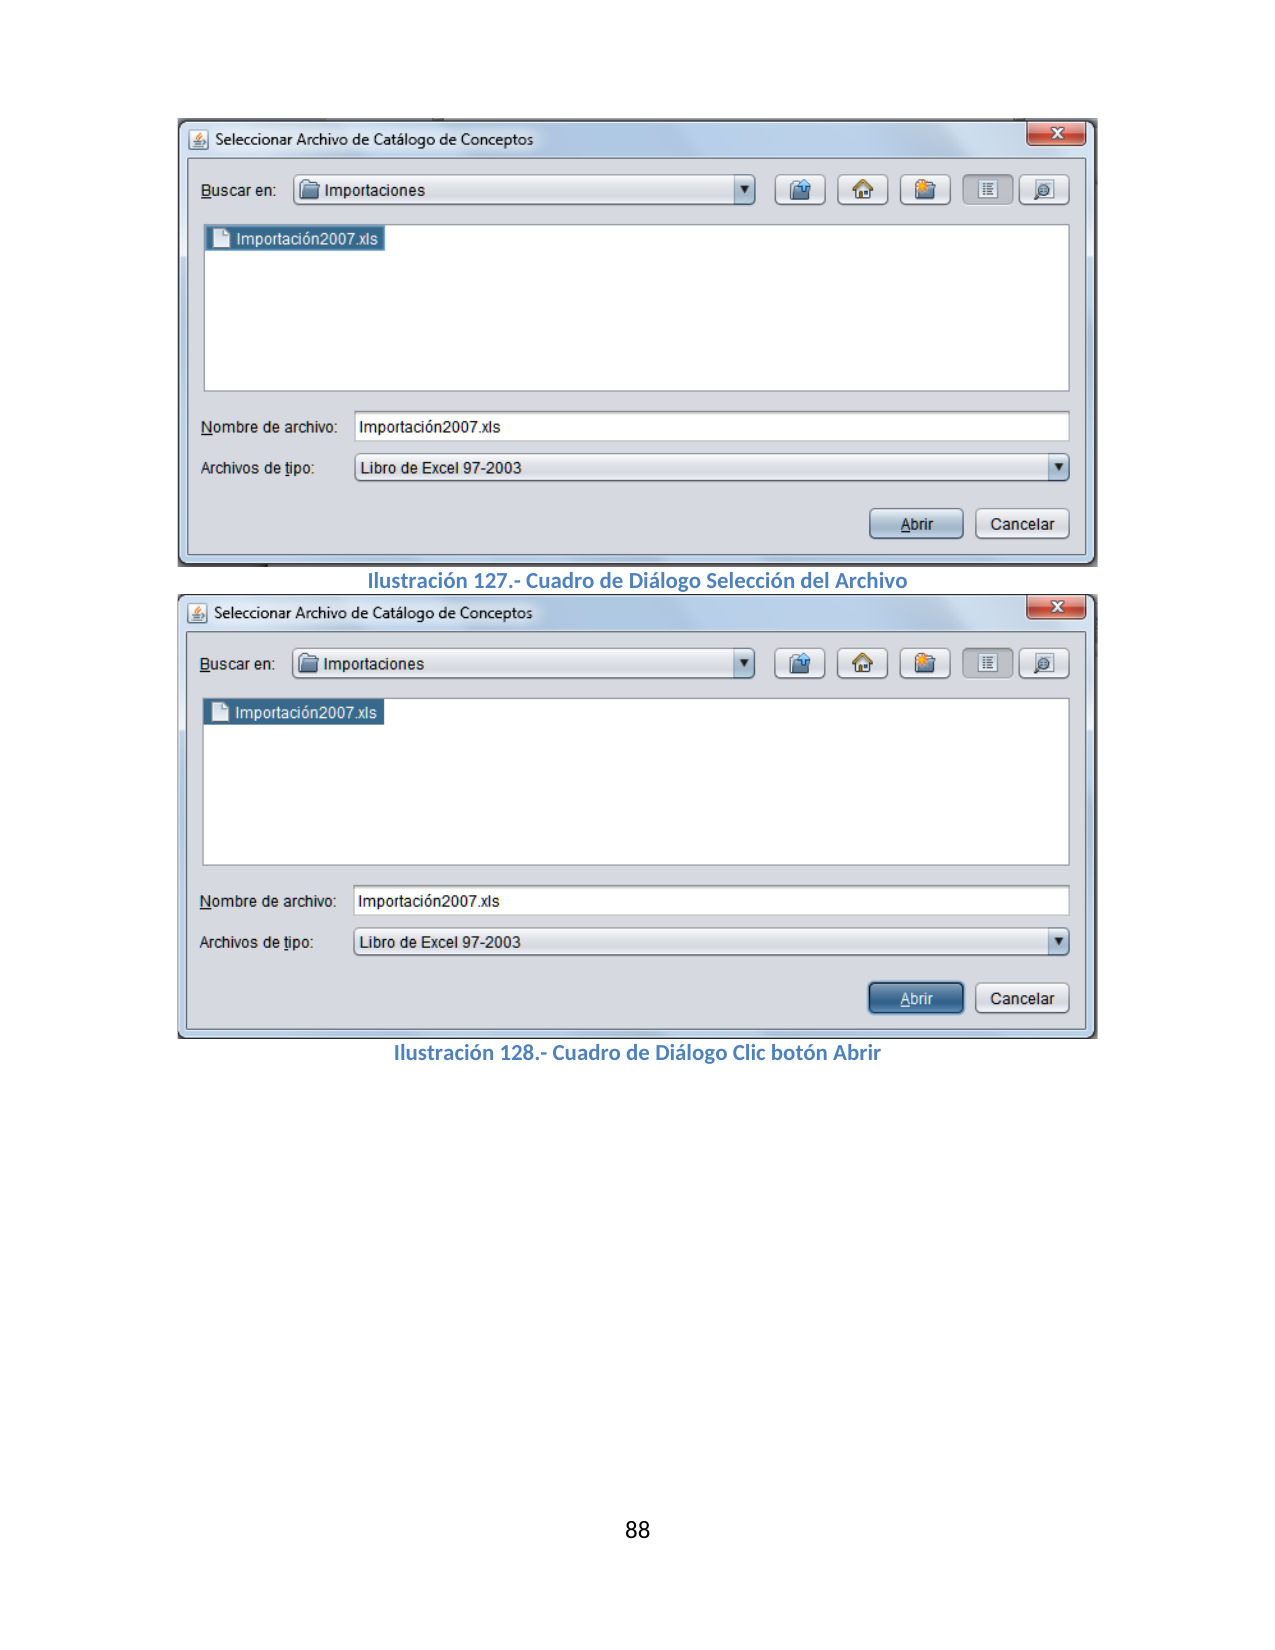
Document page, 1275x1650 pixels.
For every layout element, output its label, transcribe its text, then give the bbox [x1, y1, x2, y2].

picture [177, 118, 1098, 567]
picture [177, 594, 1098, 1039]
